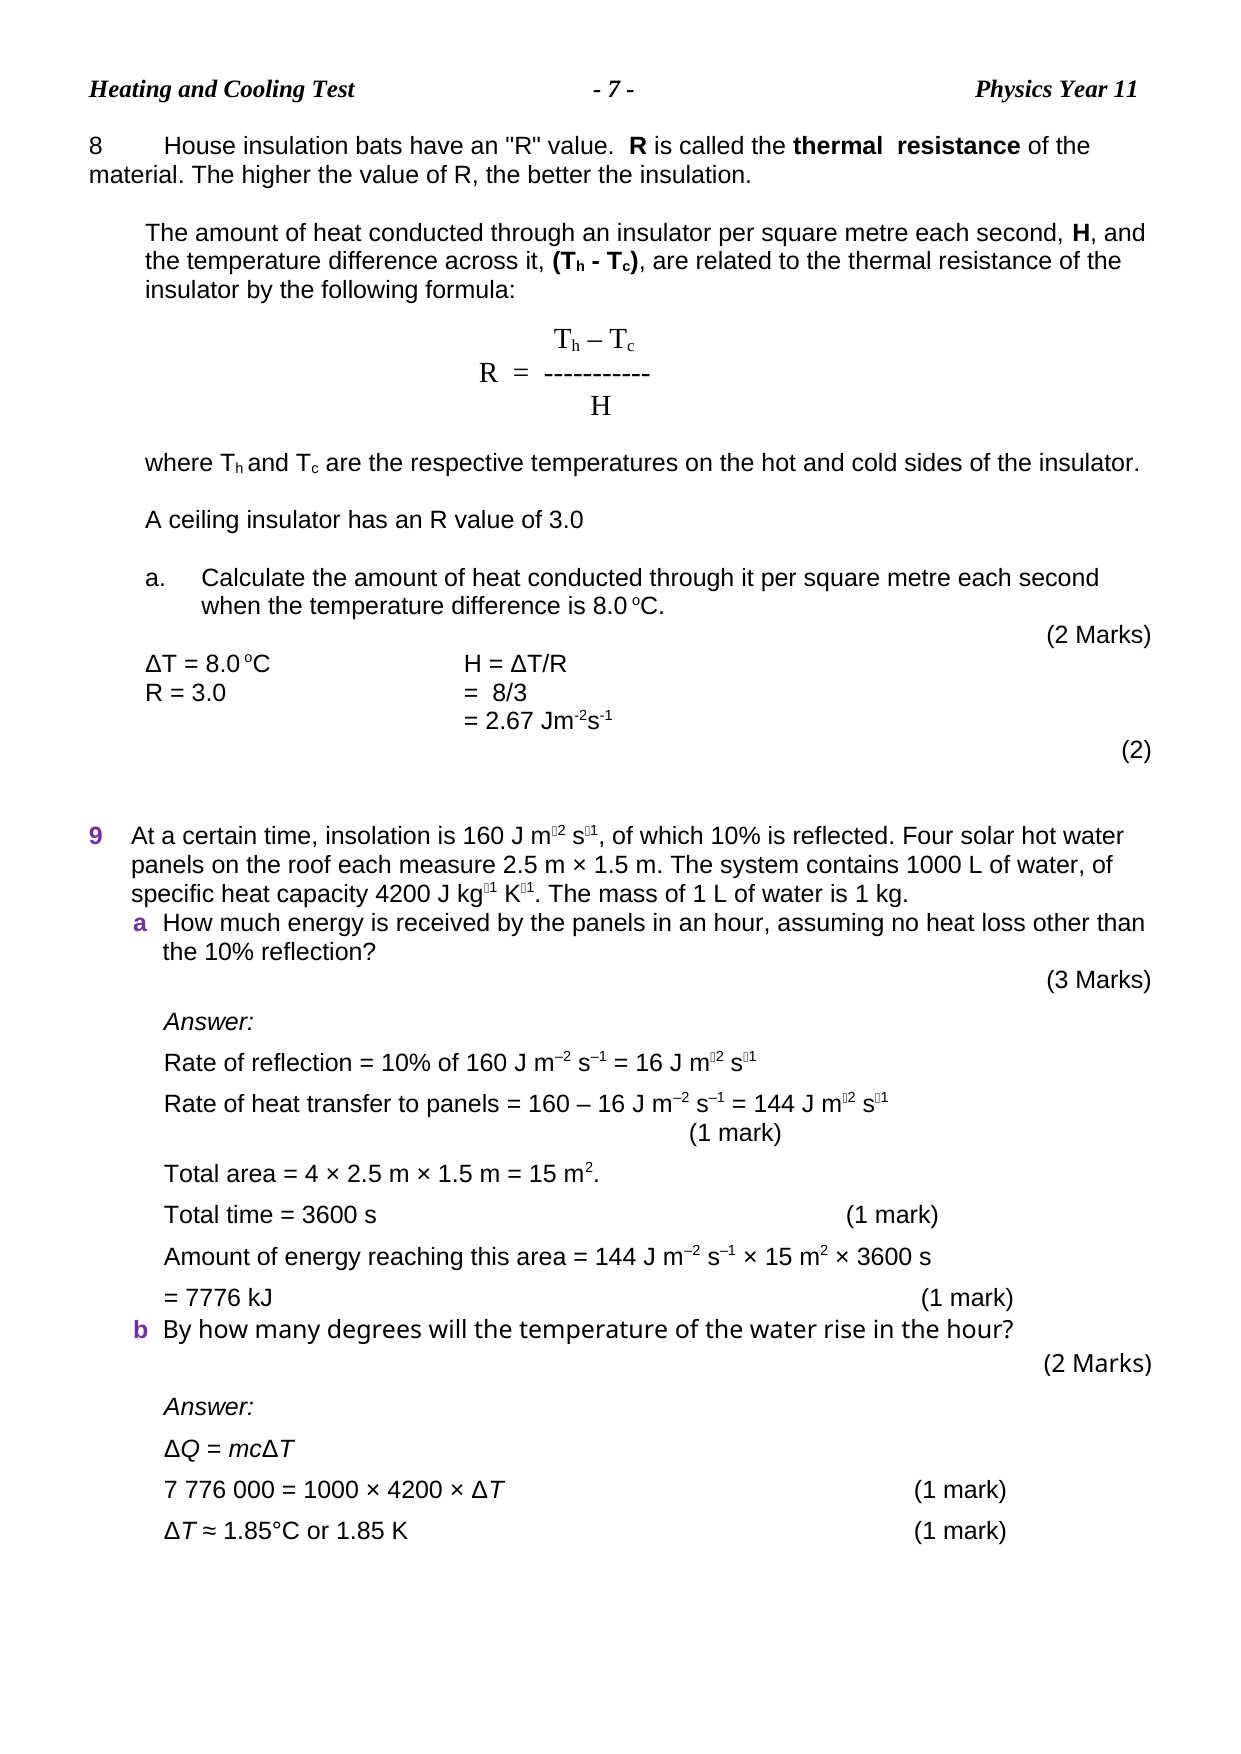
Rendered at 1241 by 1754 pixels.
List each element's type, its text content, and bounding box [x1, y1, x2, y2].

list Rate of reflection = 10% of 160 J m–2 s–1 = 16 J m2 s1 [164, 1048, 1152, 1077]
list Total area = 4 × 2.5 m × 1.5 m = 15 m2. [164, 1159, 1152, 1188]
text (2 Marks) [201, 620, 1152, 649]
list ΔQ = mcΔT [164, 1434, 1152, 1462]
list Rate of heat transfer to panels = 160 – 16 J m–2 s–1 = 144 J m2 s1 (1 mark) [164, 1089, 1152, 1147]
list (2 Marks) [133, 1346, 1152, 1380]
list Total time = 3600 s (1 mark) [164, 1201, 1152, 1229]
list ΔT ≈ 1.85°C or 1.85 K (1 mark) [164, 1516, 1152, 1545]
list Calculate the amount of heat conducted through it per square metre each second when the temperature difference is 8.0 oC. [145, 563, 1152, 620]
list b By how many degrees will the temperature of the water rise in the hour? [133, 1312, 1152, 1346]
list Answer: [164, 1007, 1152, 1035]
text R = 3.0 = 8/3 [145, 678, 1152, 706]
list a How much energy is received by the panels in an hour, assuming no heat loss other than the 10% reflection? [133, 908, 1152, 965]
list 7 776 000 = 1000 × 4200 × ΔT (1 mark) [164, 1475, 1152, 1504]
list Amount of energy reaching this area = 144 J m–2 s–1 × 15 m2 × 3600 s [164, 1242, 1152, 1271]
text ΔT = 8.0 oC H = ΔT/R [145, 649, 1152, 678]
list Answer: [164, 1392, 1152, 1421]
list 9 At a certain time, insolation is 160 J m2 s1, of which 10% is reflected. Four solar hot water panels on the roof each measure 2.5 m × 1.5 m. The system contains 1000 L of water, of specific heat capacity 4200 J kg1 K1. The mass of 1 L of water is 1 kg. [89, 821, 1152, 908]
text 8 House insulation bats have an "R" value. R is called the thermal resistance of the material. The higher the value of R, the better the insulation. [89, 131, 1152, 189]
list (3 Marks) [133, 965, 1152, 994]
text (2) [145, 735, 1152, 764]
text = 2.67 Jm-2s-1 [145, 706, 1152, 735]
text where Th and Tc are the respective temperatures on the hot and cold sides of the insulator. [145, 448, 1152, 476]
text A ceiling insulator has an R value of 3.0 [89, 505, 1152, 534]
text The amount of heat conducted through an insulator per square metre each second, H, and the temperature difference across it, (Th - Tc), are related to the thermal resistance of the insulator by the following formula: [145, 218, 1152, 304]
list = 7776 kJ (1 mark) [164, 1283, 1152, 1312]
